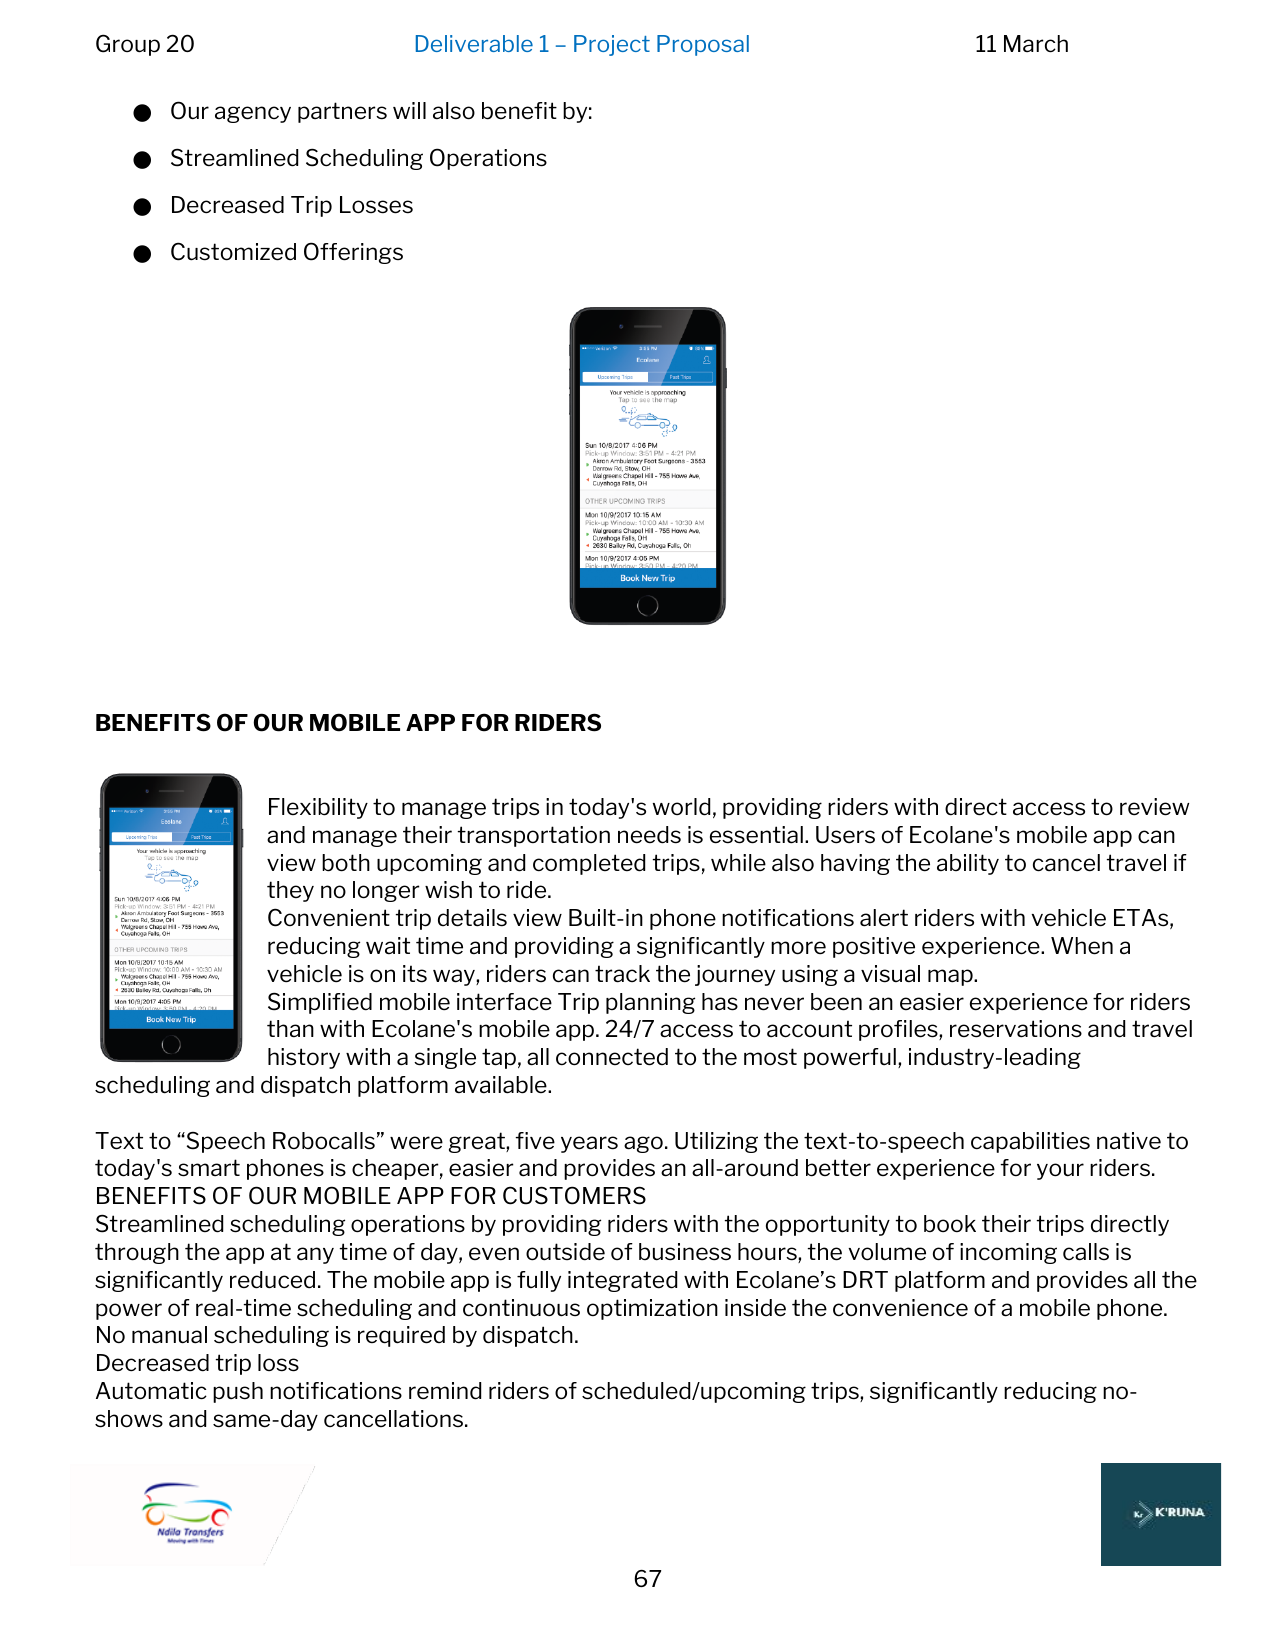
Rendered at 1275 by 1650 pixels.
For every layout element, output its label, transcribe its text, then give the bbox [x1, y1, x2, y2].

text BENEFITS OF OUR MOBILE APP FOR CUSTOMERS [94, 1182, 1200, 1210]
text Text to “Speech Robocalls” were great, five years ago. Utilizing the text-to-speech capabilities native to today's smart phones is cheaper, easier and provides an all-around better experience for your riders. [94, 1127, 1200, 1182]
list Our agency partners will also benefit by: [132, 86, 1200, 133]
picture [94, 768, 248, 1064]
list Decreased Trip Losses [132, 180, 1200, 227]
picture [563, 301, 732, 627]
picture [1101, 1463, 1222, 1566]
text BENEFITS OF OUR MOBILE APP FOR RIDERS [94, 710, 1200, 737]
picture [69, 1464, 316, 1566]
text Convenient trip details view Built-in phone notifications alert riders with vehicle ETAs, reducing wait time and providing a significantly more positive experience. When a vehicle is on its way, riders can track the journey using a visual map. [248, 904, 1200, 988]
text Decreased trip loss Automatic push notifications remind riders of scheduled/upcoming trips, significantly reducing no-shows and same-day cancellations. [94, 1349, 1200, 1433]
text Flexibility to manage trips in today's world, providing riders with direct access to review and manage their transportation needs is essential. Users of Ecolane's mobile app can view both upcoming and completed trips, while also having the ability to cancel travel if they no longer wish to ride. [248, 793, 1200, 904]
list Streamlined Scheduling Operations [132, 133, 1200, 180]
text Simplified mobile interface Trip planning has never been an easier experience for riders than with Ecolane's mobile app. 24/7 access to account profiles, reservations and travel history with a single tap, all connected to the most powerful, industry-leading scheduling and dispatch platform available. [94, 988, 1200, 1099]
list Customized Offerings [132, 227, 1200, 274]
text Streamlined scheduling operations by providing riders with the opportunity to book their trips directly through the app at any time of day, even outside of business hours, the volume of incoming calls is significantly reduced. The mobile app is fully integrated with Ecolane’s DRT platform and provides all the power of real-time scheduling and continuous optimization inside the convenience of a mobile phone. No manual scheduling is required by dispatch. [94, 1210, 1200, 1349]
